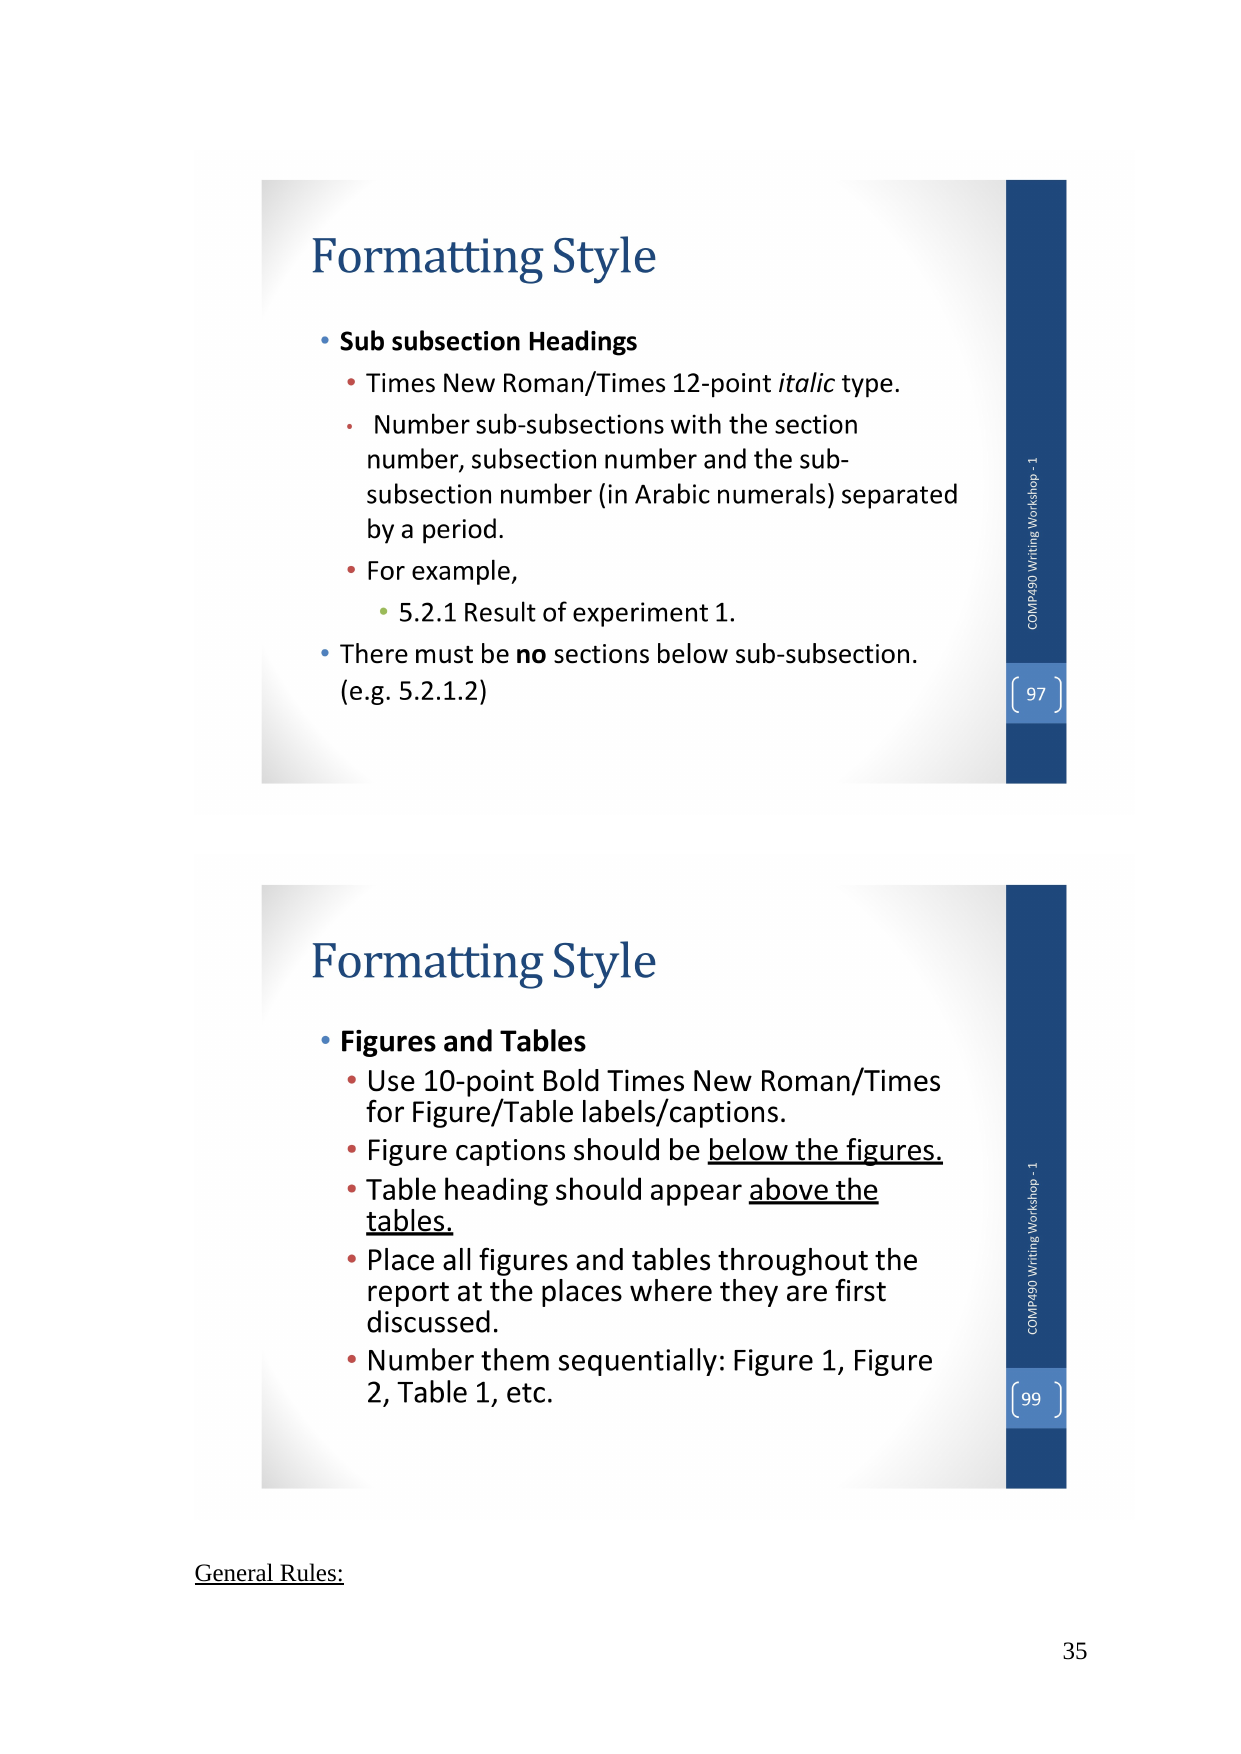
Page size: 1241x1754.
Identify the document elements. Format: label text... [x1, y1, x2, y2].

picture [194, 854, 1135, 1520]
text General Rules: [150, 1558, 1090, 1587]
picture [194, 150, 1135, 815]
